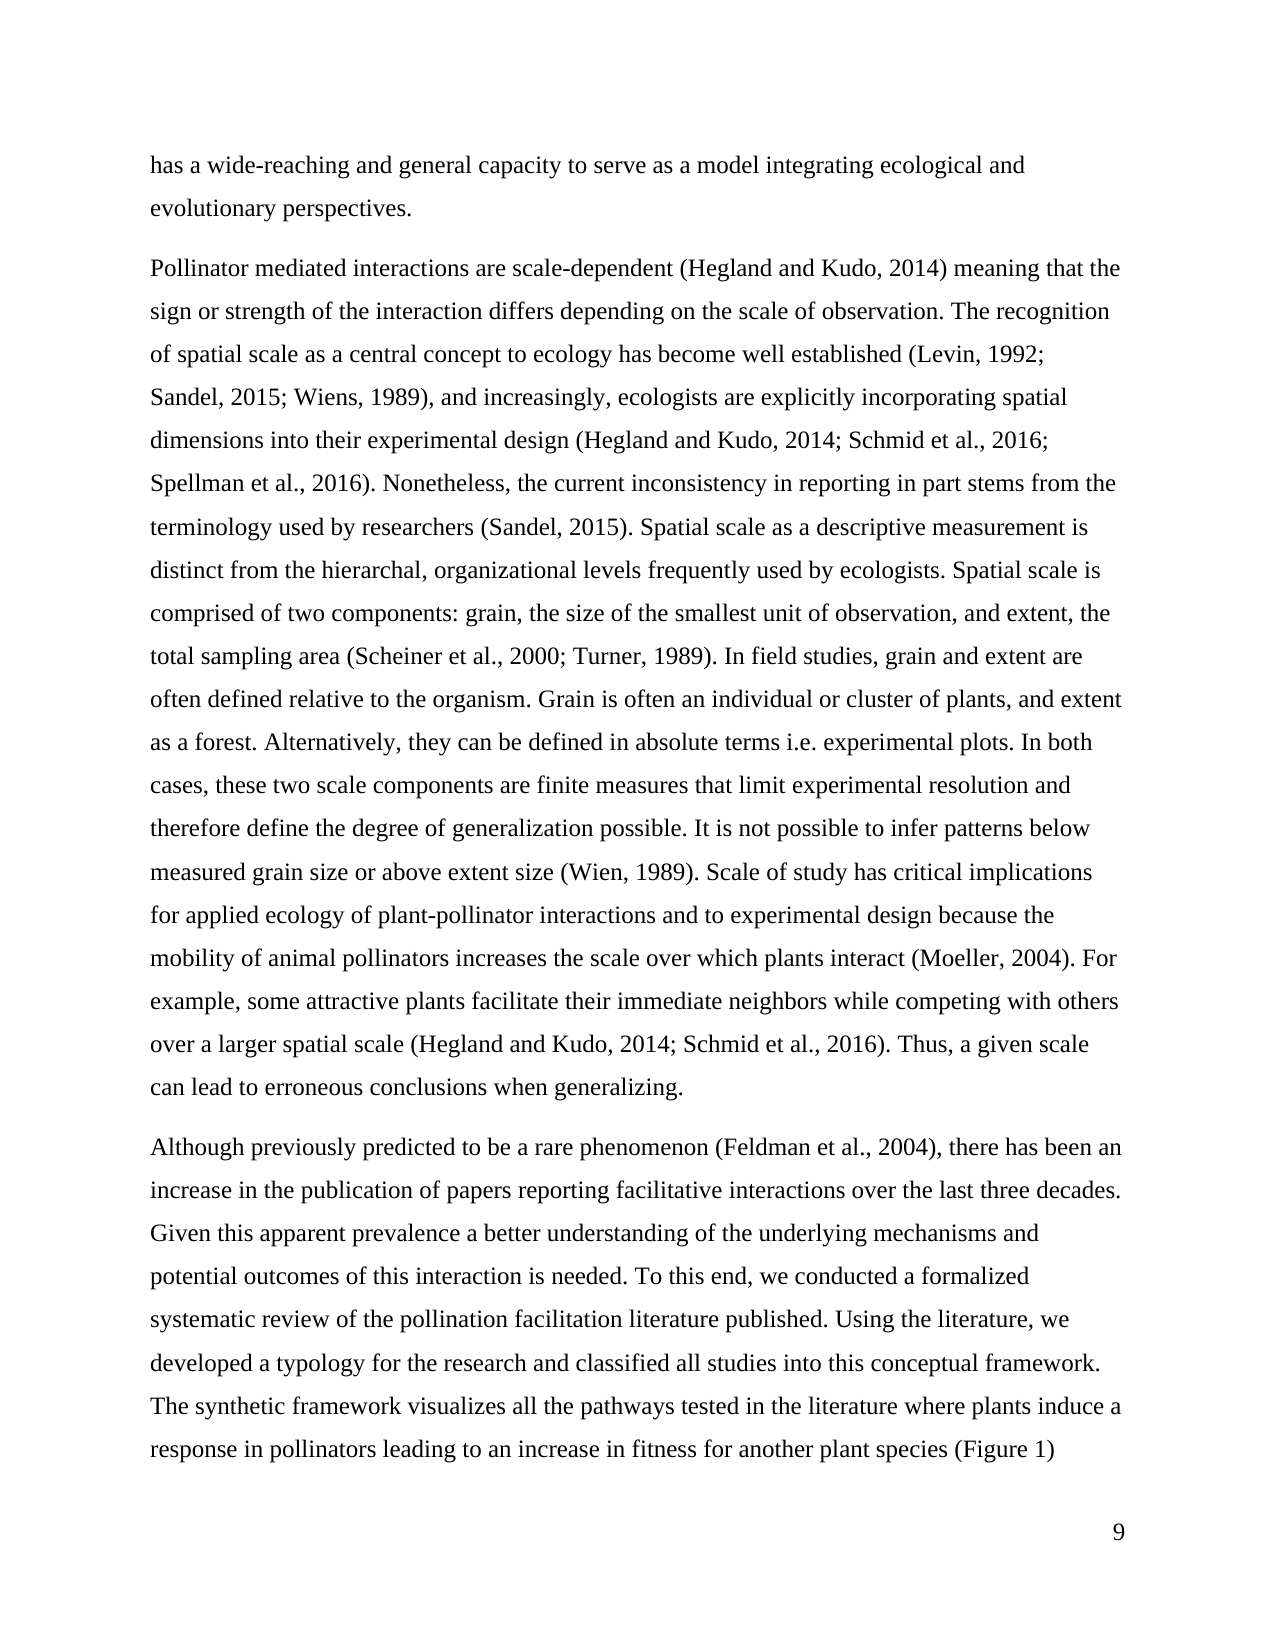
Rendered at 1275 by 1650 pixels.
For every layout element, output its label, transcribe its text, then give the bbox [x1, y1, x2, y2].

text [150, 1132, 1125, 1463]
text Pollinator mediated interactions are scale-dependent (Hegland and Kudo, 2014) meaning that the sign or strength of the interaction differs depending on the scale of observation. The recognition of spatial scale as a central concept to ecology has become well established (Levin, 1992; Sandel, 2015; Wiens, 1989), and increasingly, ecologists are explicitly incorporating spatial dimensions into their experimental design (Hegland and Kudo, 2014; Schmid et al., 2016; Spellman et al., 2016). Nonetheless, the current inconsistency in reporting in part stems from the terminology used by researchers (Sandel, 2015). Spatial scale as a descriptive measurement is distinct from the hierarchal, organizational levels frequently used by ecologists. Spatial scale is comprised of two components: grain, the size of the smallest unit of observation, and extent, the total sampling area (Scheiner et al., 2000; Turner, 1989). In field studies, grain and extent are often defined relative to the organism. Grain is often an individual or cluster of plants, and extent as a forest. Alternatively, they can be defined in absolute terms i.e. experimental plots. In both cases, these two scale components are finite measures that limit experimental resolution and therefore define the degree of generalization possible. It is not possible to infer patterns below measured grain size or above extent size (Wien, 1989). Scale of study has critical implications for applied ecology of plant-pollinator interactions and to experimental design because the mobility of animal pollinators increases the scale over which plants interact (Moeller, 2004). For example, some attractive plants facilitate their immediate neighbors while competing with others over a larger spatial scale (Hegland and Kudo, 2014; Schmid et al., 2016). Thus, a given scale can lead to erroneous conclusions when generalizing. [150, 253, 1125, 1101]
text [150, 150, 1125, 222]
